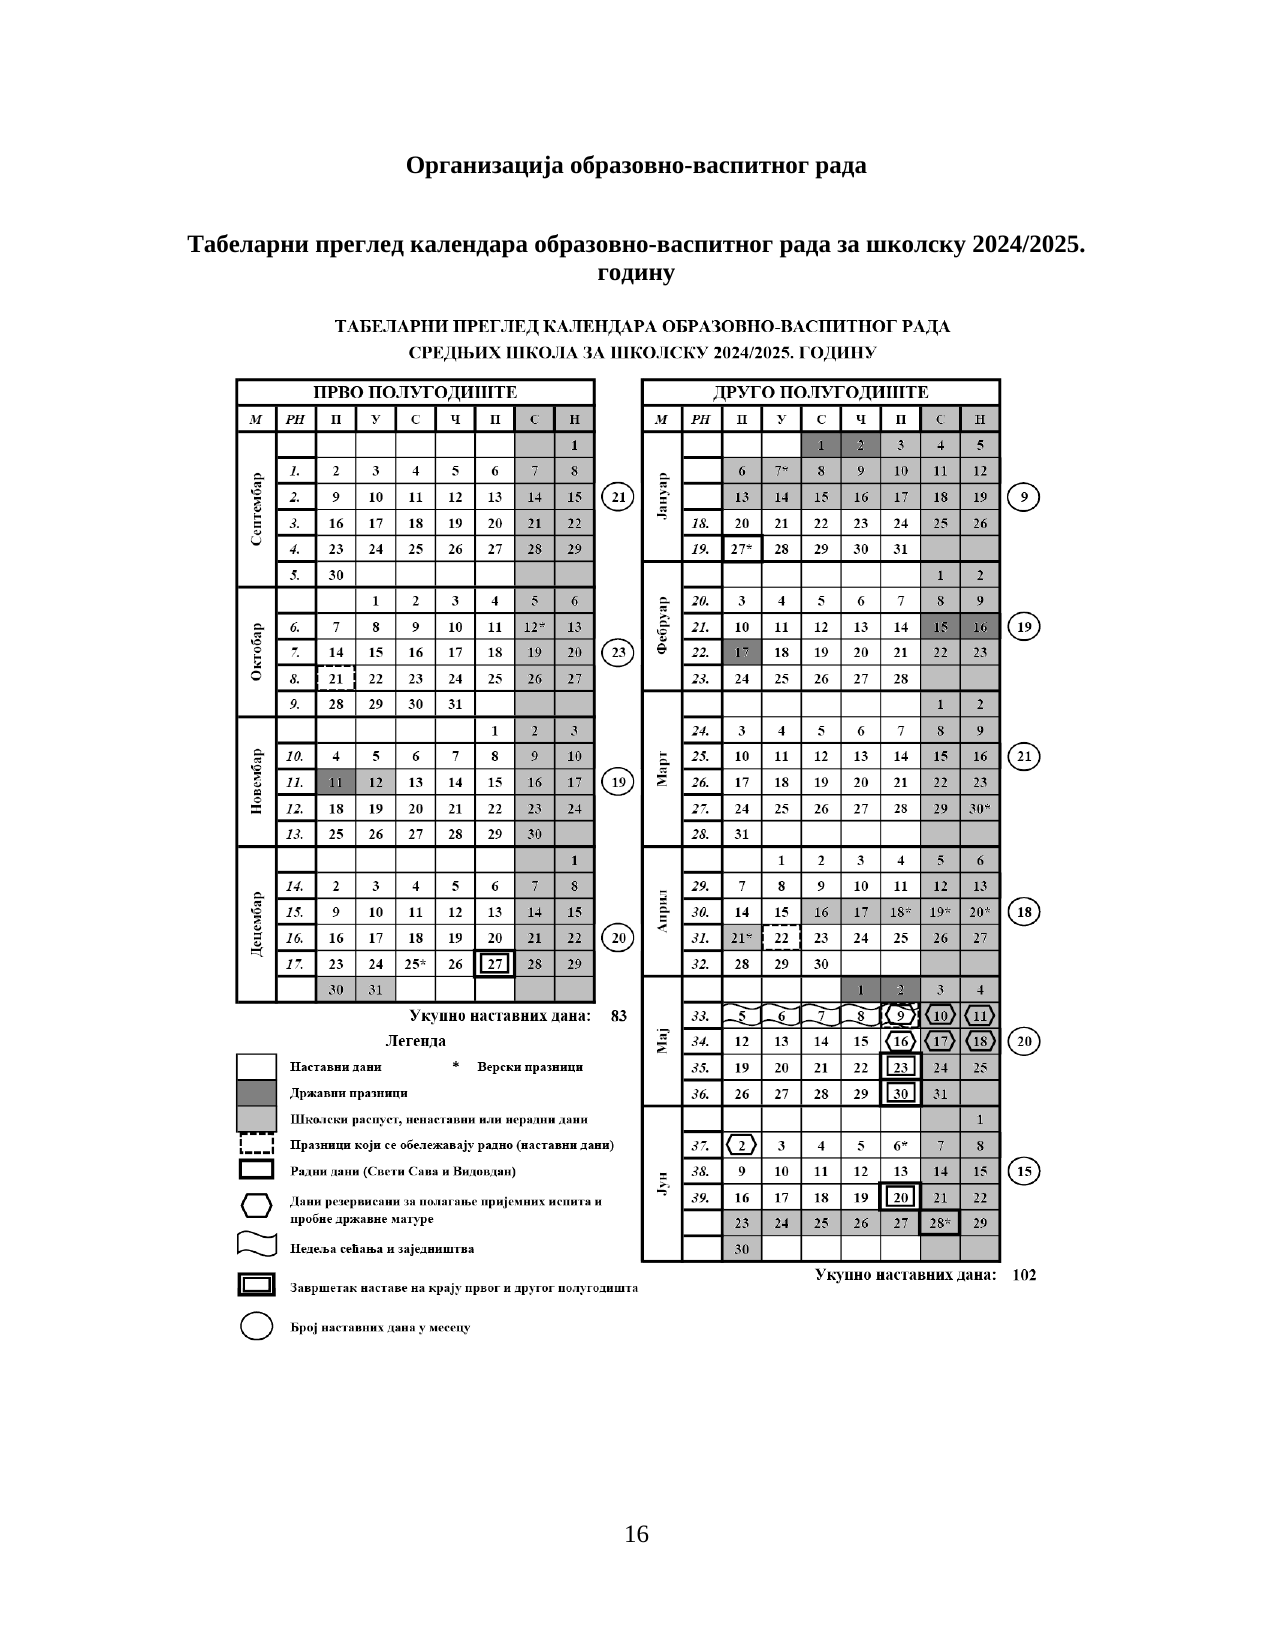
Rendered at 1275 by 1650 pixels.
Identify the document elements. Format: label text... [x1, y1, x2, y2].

picture [226, 286, 1047, 1368]
subtitle Табеларни преглед календара образовно-васпитног рада за школску 2024/2025. годину [148, 229, 1125, 286]
subtitle Организација образовно-васпитног рада [148, 150, 1125, 179]
